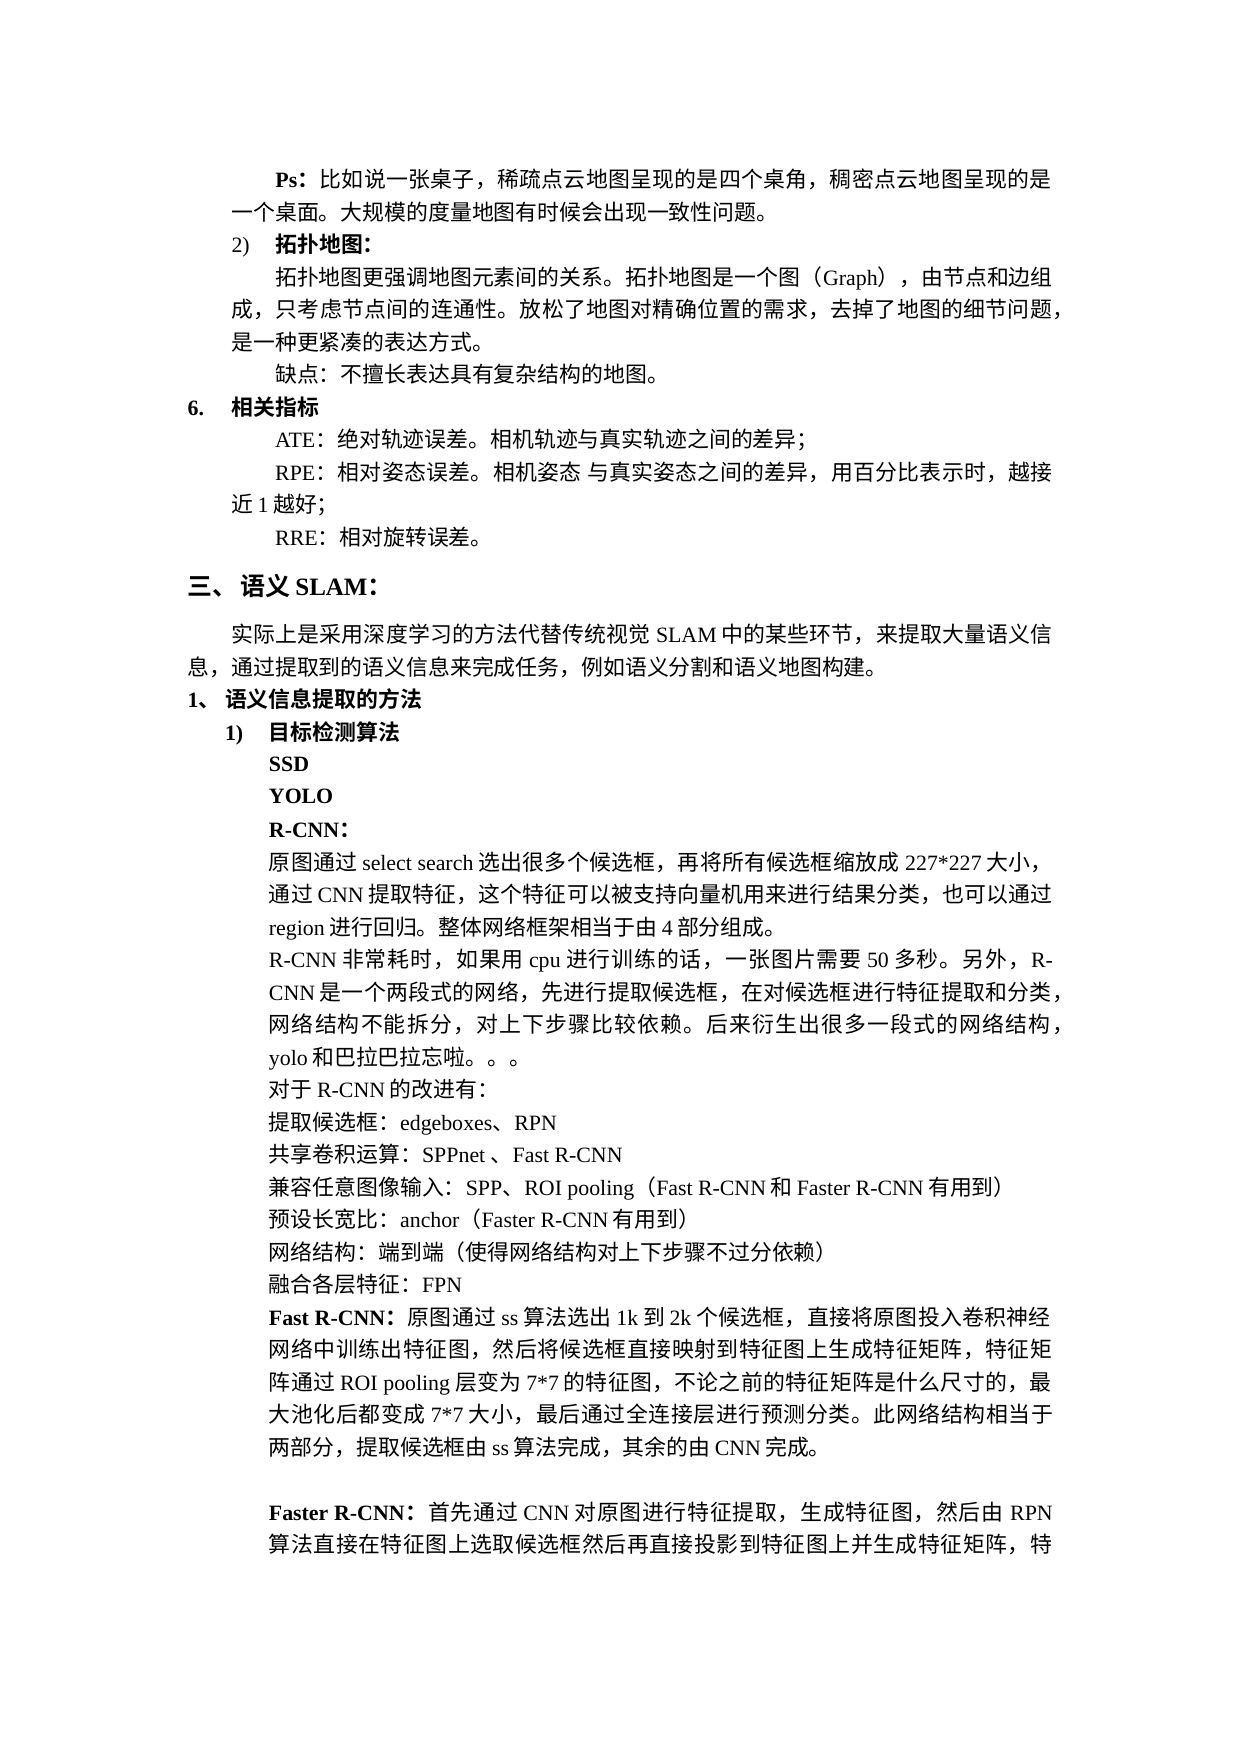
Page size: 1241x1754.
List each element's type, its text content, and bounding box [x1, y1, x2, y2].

list 兼容任意图像输入：SPP、ROI pooling（Fast R-CNN和Faster R-CNN有用到） [269, 1169, 1053, 1202]
list 语义SLAM： [187, 552, 1053, 617]
list 拓扑地图： [231, 227, 1053, 259]
list 相关指标 [187, 389, 1053, 422]
list Fast R-CNN：原图通过ss算法选出1k到2k个候选框，直接将原图投入卷积神经网络中训练出特征图，然后将候选框直接映射到特征图上生成特征矩阵，特征矩阵通过ROI pooling层变为7*7的特征图，不论之前的特征矩阵是什么尺寸的，最大池化后都变成7*7大小，最后通过全连接层进行预测分类。此网络结构相当于两部分，提取候选框由ss算法完成，其余的由CNN完成。 [269, 1299, 1053, 1462]
list 提取候选框：edgeboxes、RPN [269, 1104, 1053, 1137]
list 原图通过select search选出很多个候选框，再将所有候选框缩放成227*227大小，通过CNN提取特征，这个特征可以被支持向量机用来进行结果分类，也可以通过region进行回归。整体网络框架相当于由4部分组成。 [269, 844, 1053, 942]
list R-CNN： [269, 812, 1053, 844]
list 目标检测算法 [225, 714, 1053, 747]
text 缺点：不擅长表达具有复杂结构的地图。 [231, 357, 1053, 389]
list 实际上是采用深度学习的方法代替传统视觉SLAM中的某些环节，来提取大量语义信息，通过提取到的语义信息来完成任务，例如语义分割和语义地图构建。 [187, 617, 1053, 682]
list 共享卷积运算：SPPnet 、Fast R-CNN [269, 1137, 1053, 1169]
list YOLO [269, 779, 1053, 812]
text RPE：相对姿态误差。相机姿态 与真实姿态之间的差异，用百分比表示时，越接近1越好； [231, 454, 1053, 519]
list 融合各层特征：FPN [269, 1267, 1053, 1299]
text ATE：绝对轨迹误差。相机轨迹与真实轨迹之间的差异； [231, 422, 1053, 454]
list SSD [269, 747, 1053, 779]
text Ps：比如说一张桌子，稀疏点云地图呈现的是四个桌角，稠密点云地图呈现的是一个桌面。大规模的度量地图有时候会出现一致性问题。 [231, 162, 1053, 227]
text 拓扑地图更强调地图元素间的关系。拓扑地图是一个图（Graph），由节点和边组成，只考虑节点间的连通性。放松了地图对精确位置的需求，去掉了地图的细节问题，是一种更紧凑的表达方式。 [231, 259, 1053, 357]
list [269, 1494, 1053, 1559]
text RRE：相对旋转误差。 [231, 519, 1053, 552]
list 语义信息提取的方法 [187, 682, 1053, 714]
list 预设长宽比：anchor（Faster R-CNN有用到） [269, 1202, 1053, 1234]
list 对于R-CNN的改进有： [269, 1072, 1053, 1104]
list R-CNN非常耗时，如果用cpu进行训练的话，一张图片需要50多秒。另外，R-CNN是一个两段式的网络，先进行提取候选框，在对候选框进行特征提取和分类，网络结构不能拆分，对上下步骤比较依赖。后来衍生出很多一段式的网络结构，yolo和巴拉巴拉忘啦。。。 [269, 942, 1053, 1072]
list 网络结构：端到端（使得网络结构对上下步骤不过分依赖） [269, 1234, 1053, 1267]
